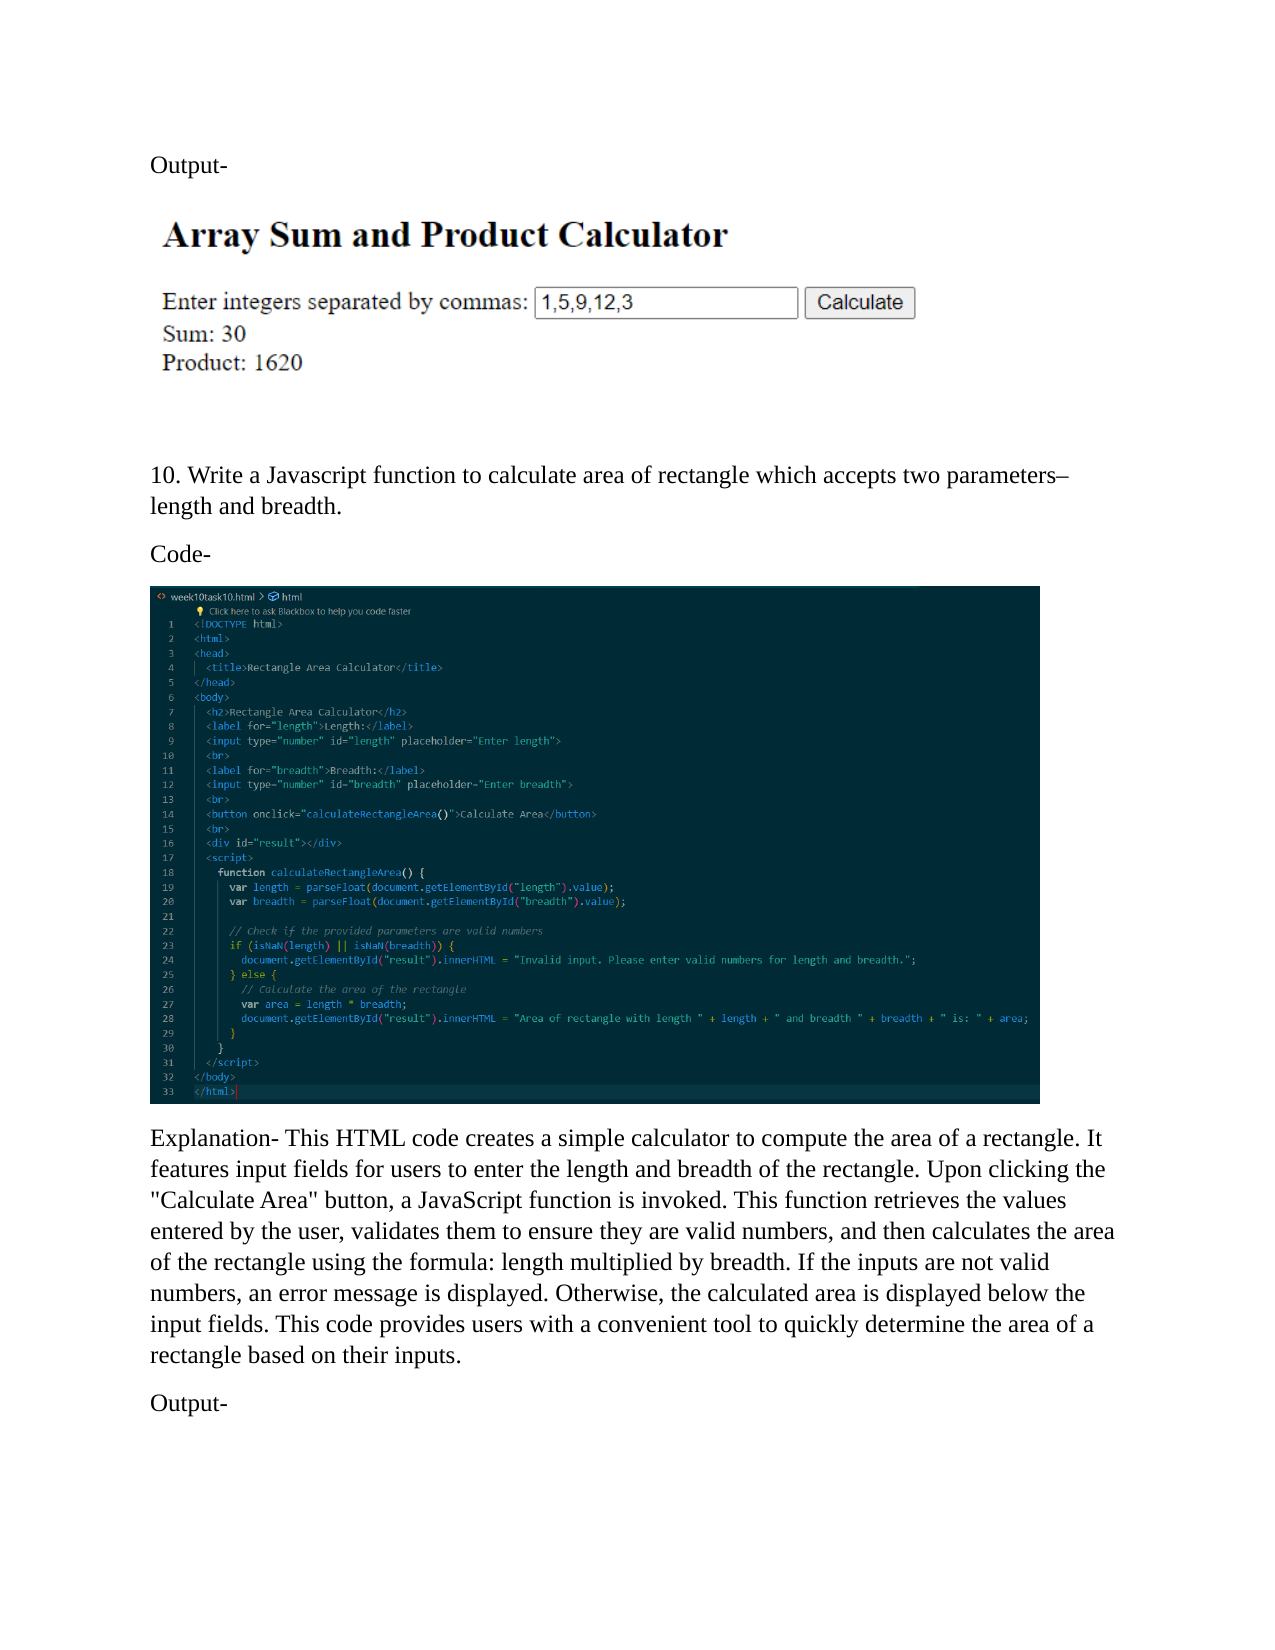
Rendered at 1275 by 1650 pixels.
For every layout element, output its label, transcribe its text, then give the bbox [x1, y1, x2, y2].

picture [432, 737, 438, 744]
text Code- [150, 539, 1125, 567]
text 10. Write a Javascript function to calculate area of rectangle which accepts two parameters– length and breadth. [150, 460, 1125, 520]
text Output- [150, 1388, 1125, 1417]
picture [150, 197, 938, 393]
picture [273, 943, 282, 948]
text Output- [150, 150, 1125, 179]
text Explanation- This HTML code creates a simple calculator to compute the area of a rectangle. It features input fields for users to enter the length and breadth of the rectangle. Upon clicking the "Calculate Area" button, a JavaScript function is invoked. This function retrieves the values entered by the user, validates them to ensure they are valid numbers, and then calculates the area of the rectangle using the formula: length multiplied by breadth. If the inputs are not valid numbers, an error message is displayed. Otherwise, the calculated area is displayed below the input fields. This code provides users with a convenient tool to quickly determine the area of a rectangle based on their inputs. [150, 1123, 1125, 1369]
picture [195, 1086, 1040, 1098]
